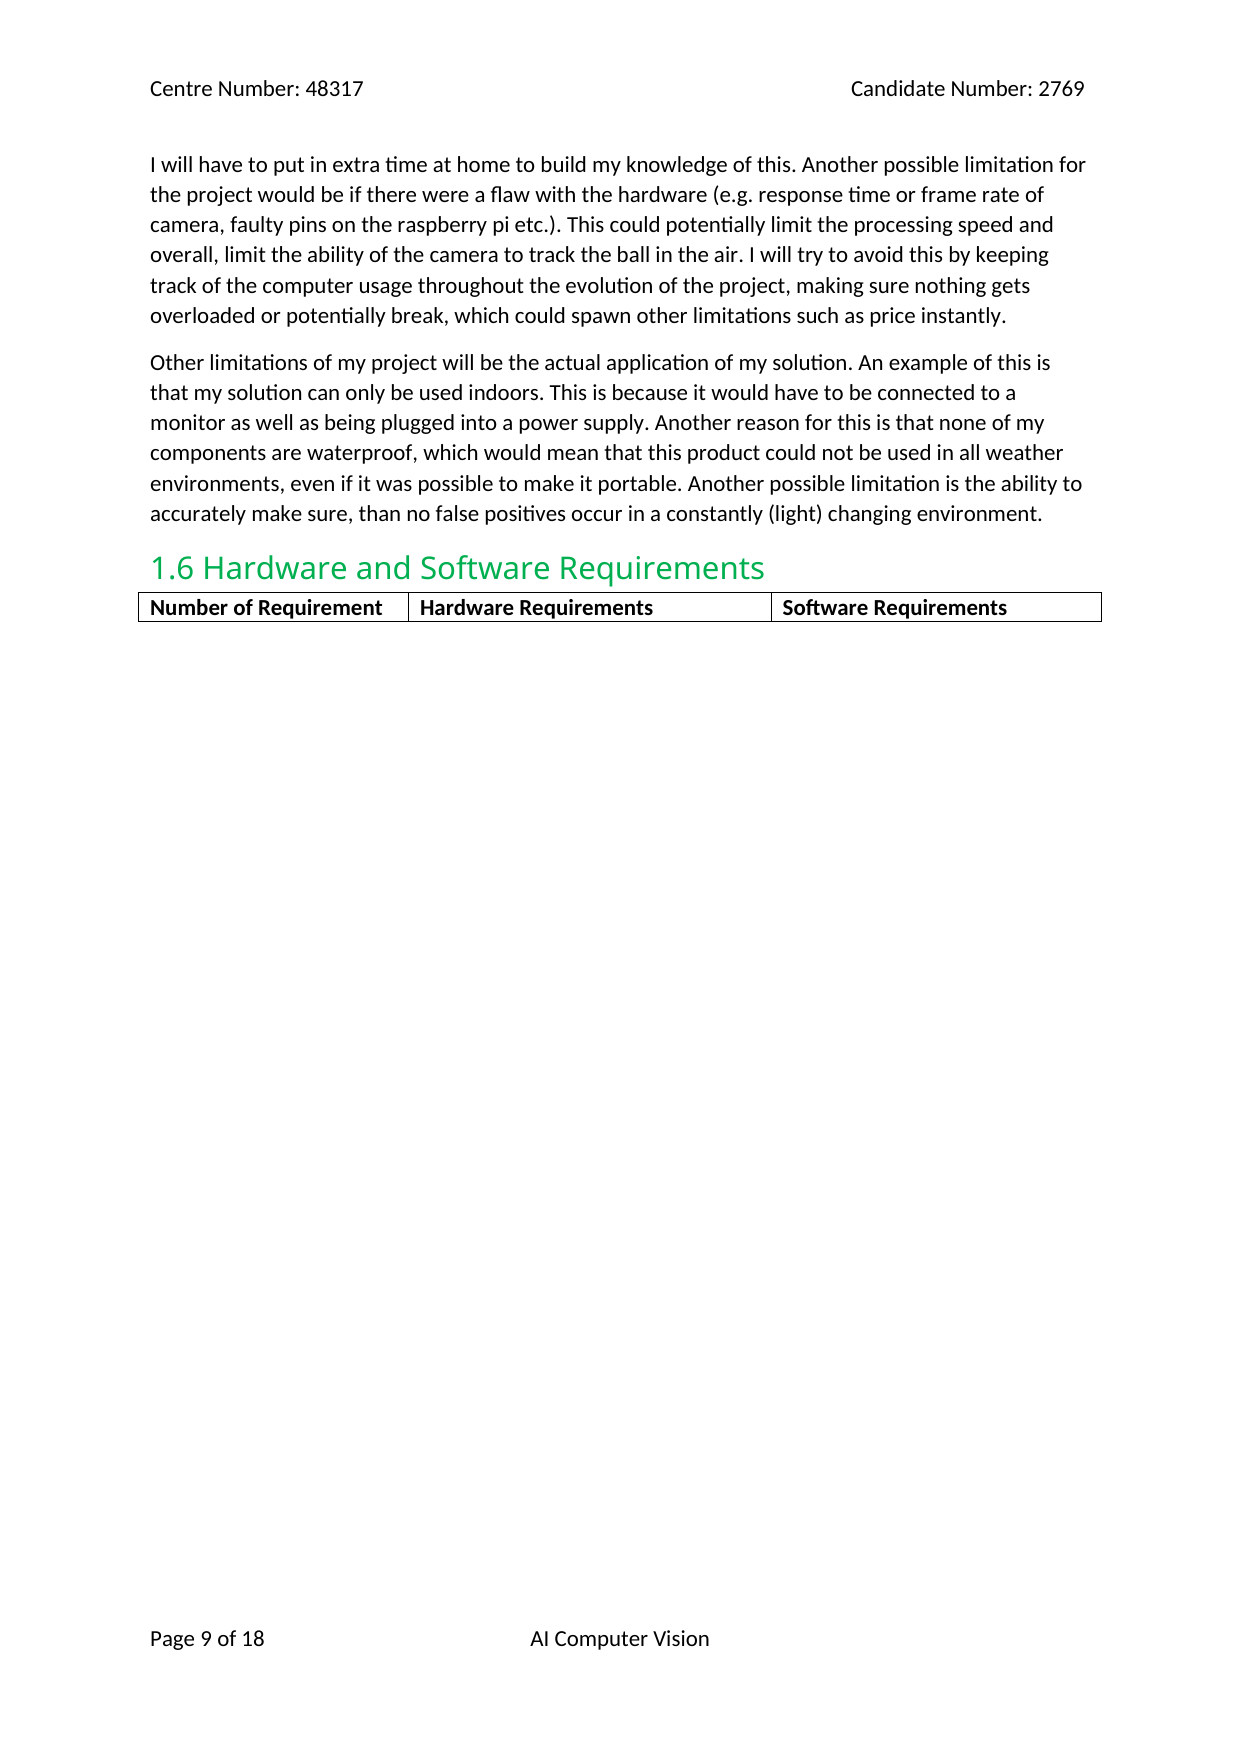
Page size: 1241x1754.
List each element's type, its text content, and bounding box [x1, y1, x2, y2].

table_header Hardware Requirements [409, 593, 771, 621]
table_header Software Requirements [772, 593, 1101, 621]
table_header Number of Requirement [139, 593, 408, 621]
text Other limitations of my project will be the actual application of my solution. An example of this is that my solution can only be used indoors. This is because it would have to be connected to a monitor as well as being plugged into a power supply. Another reason for this is that none of my components are waterproof, which would mean that this product could not be used in all weather environments, even if it was possible to make it portable. Another possible limitation is the ability to accurately make sure, than no false positives occur in a constantly (light) changing environment. [150, 348, 1090, 527]
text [150, 150, 1090, 329]
subtitle 1.6 Hardware and Software Requirements [150, 546, 1090, 588]
